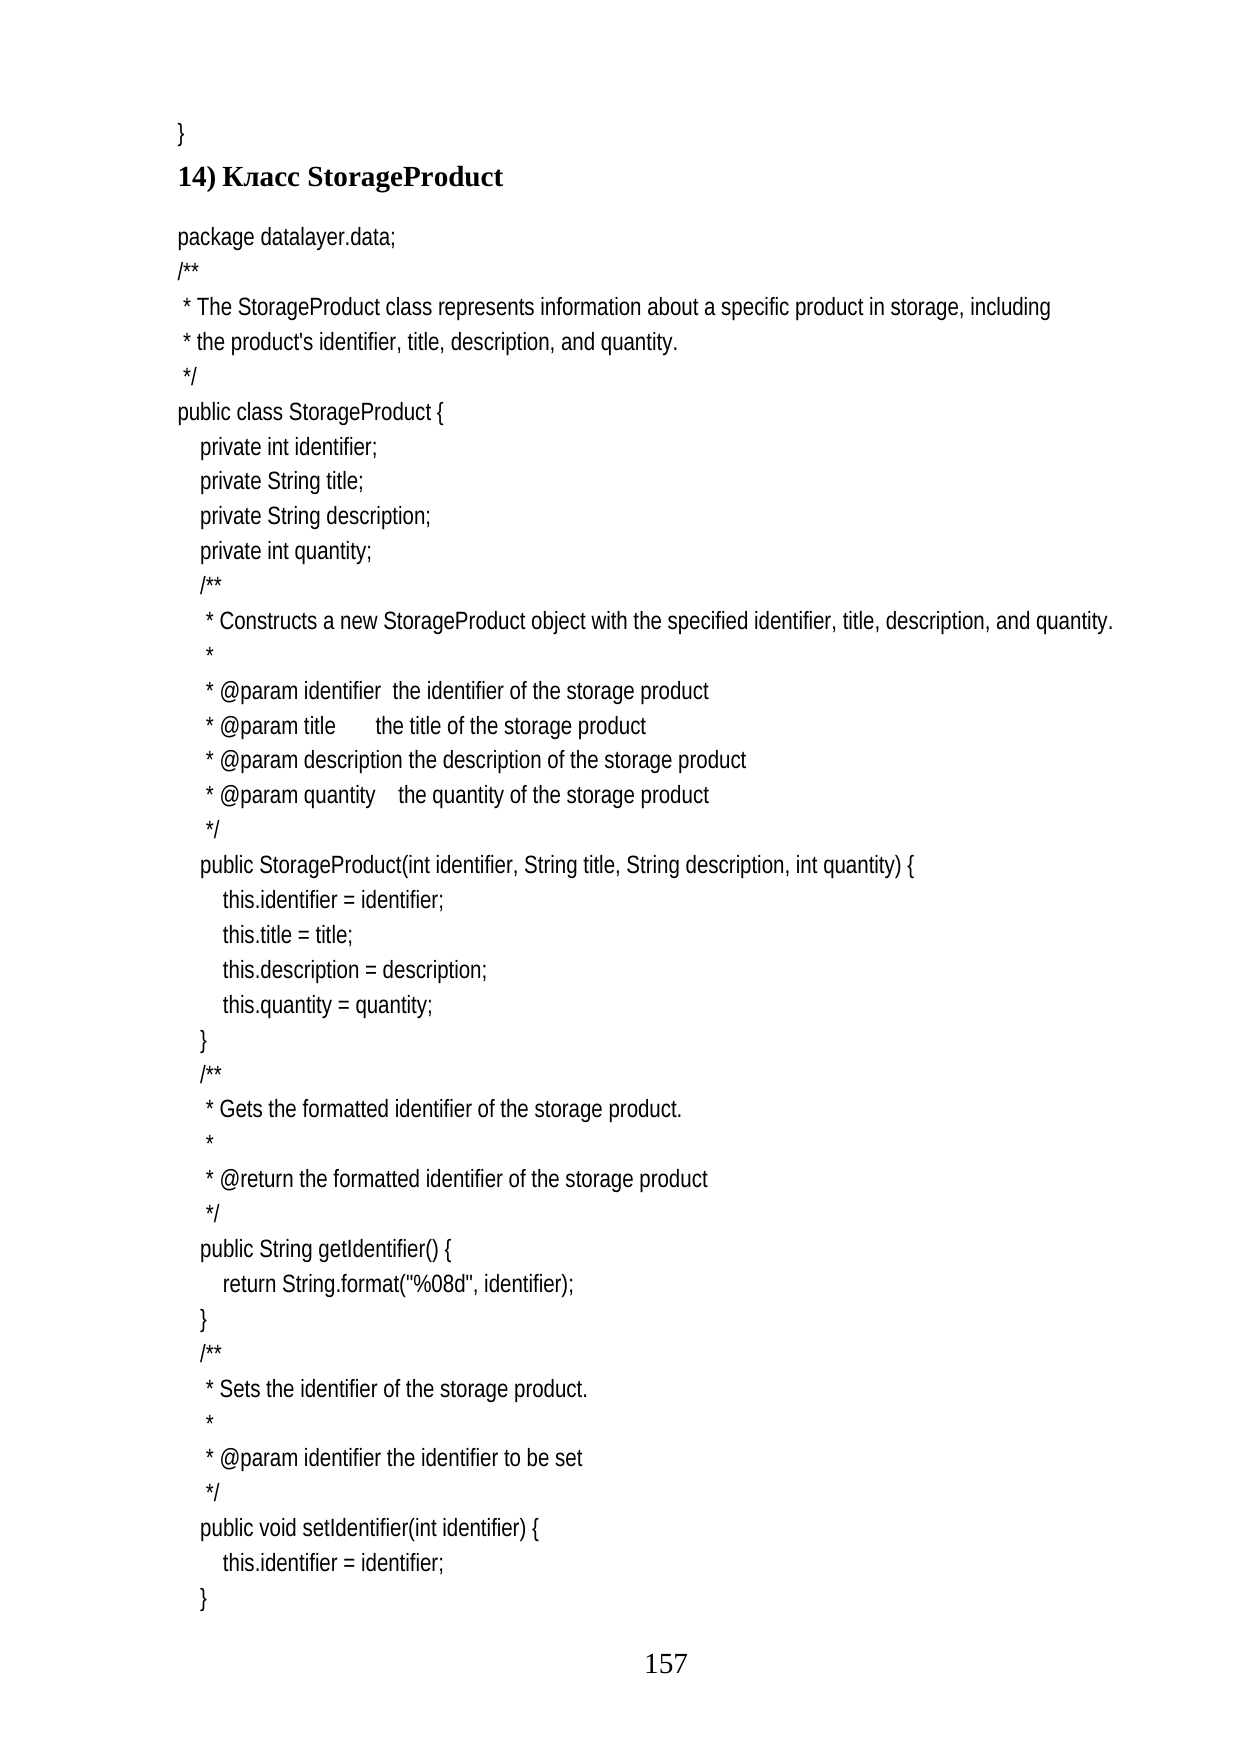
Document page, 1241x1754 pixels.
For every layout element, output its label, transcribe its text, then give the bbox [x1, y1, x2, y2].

text * The StorageProduct class represents information about a specific product in storage, including [177, 292, 1152, 321]
text * the product's identifier, title, description, and quantity. [177, 327, 1152, 355]
text * [177, 1408, 1152, 1437]
text /** [177, 1339, 1152, 1367]
subtitle Класс StorageProduct [177, 159, 1152, 193]
text * @param identifier the identifier to be set [177, 1443, 1152, 1472]
text * @param title the title of the storage product [177, 711, 1152, 739]
text public class StorageProduct { [177, 397, 1152, 425]
text private String description; [177, 501, 1152, 530]
text /** [177, 1059, 1152, 1088]
text * @param description the description of the storage product [177, 746, 1152, 774]
text */ [177, 815, 1152, 844]
text this.identifier = identifier; [177, 1548, 1152, 1577]
text public StorageProduct(int identifier, String title, String description, int quantity) { [177, 850, 1152, 879]
text this.identifier = identifier; [177, 885, 1152, 914]
text } [177, 1025, 1152, 1053]
text this.quantity = quantity; [177, 990, 1152, 1018]
text */ [177, 362, 1152, 390]
text } [177, 118, 1152, 147]
text } [177, 1583, 1152, 1612]
text * [177, 641, 1152, 669]
text * @return the formatted identifier of the storage product [177, 1164, 1152, 1193]
text public void setIdentifier(int identifier) { [177, 1513, 1152, 1542]
text this.title = title; [177, 920, 1152, 949]
text private int identifier; [177, 431, 1152, 460]
text */ [177, 1478, 1152, 1507]
text * @param quantity the quantity of the storage product [177, 780, 1152, 809]
text * Gets the formatted identifier of the storage product. [177, 1094, 1152, 1123]
text /** [177, 257, 1152, 286]
text private int quantity; [177, 536, 1152, 565]
text this.description = description; [177, 955, 1152, 983]
text package datalayer.data; [177, 222, 1152, 251]
text return String.format("%08d", identifier); [177, 1269, 1152, 1298]
text */ [177, 1199, 1152, 1228]
text /** [177, 571, 1152, 600]
text * Sets the identifier of the storage product. [177, 1374, 1152, 1402]
text * Constructs a new StorageProduct object with the specified identifier, title, description, and quantity. [177, 606, 1152, 634]
text * [177, 1129, 1152, 1158]
text private String title; [177, 466, 1152, 495]
text } [177, 1304, 1152, 1332]
text * @param identifier the identifier of the storage product [177, 676, 1152, 704]
text public String getIdentifier() { [177, 1234, 1152, 1263]
